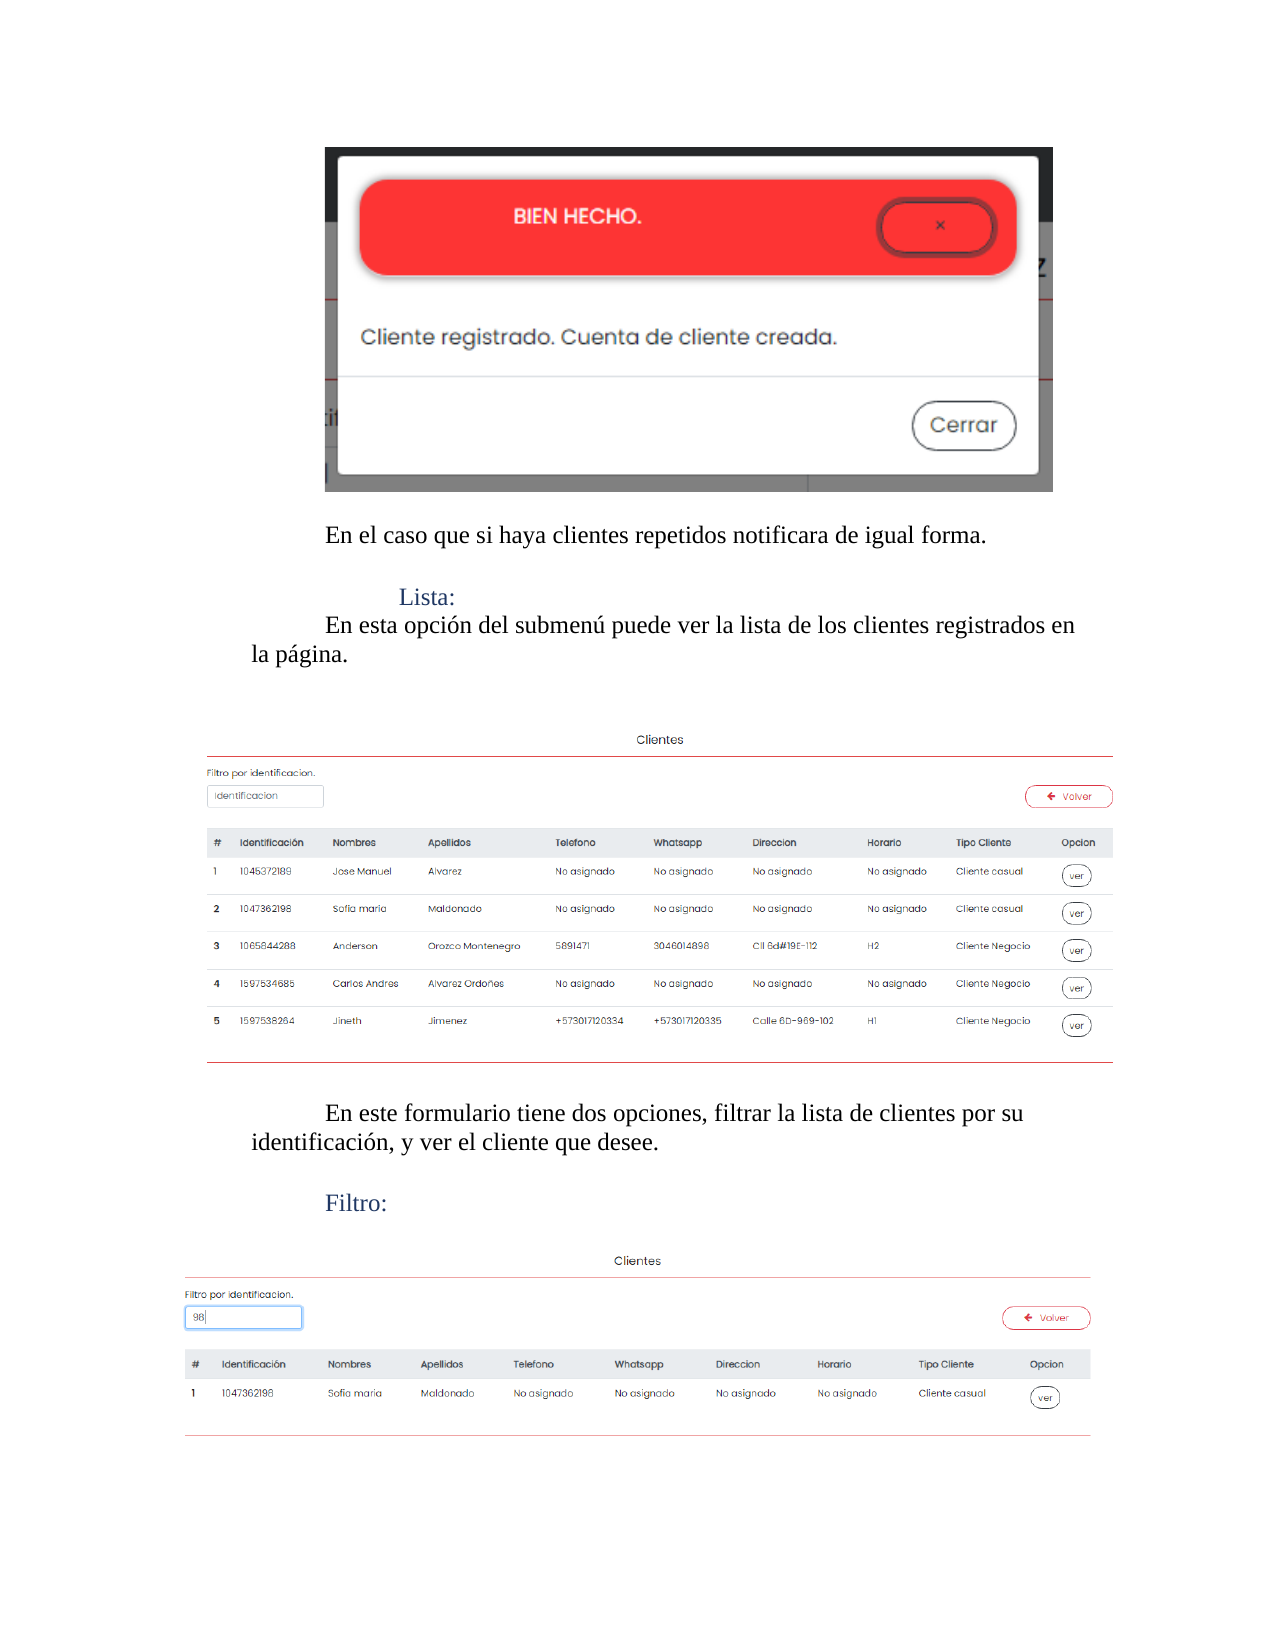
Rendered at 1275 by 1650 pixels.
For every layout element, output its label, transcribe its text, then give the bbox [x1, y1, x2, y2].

subtitle Filtro: [177, 1188, 1098, 1217]
text En el caso que si haya clientes repetidos notificara de igual forma. [325, 520, 1098, 549]
text En este formulario tiene dos opciones, filtrar la lista de clientes por su identificación, y ver el cliente que desee. [251, 1098, 1098, 1155]
text En esta opción del submenú puede ver la lista de los clientes registrados en la página. [251, 611, 1098, 668]
subtitle Lista: [177, 582, 1098, 611]
picture [324, 147, 1053, 492]
picture [177, 1245, 1098, 1443]
picture [198, 723, 1119, 1069]
